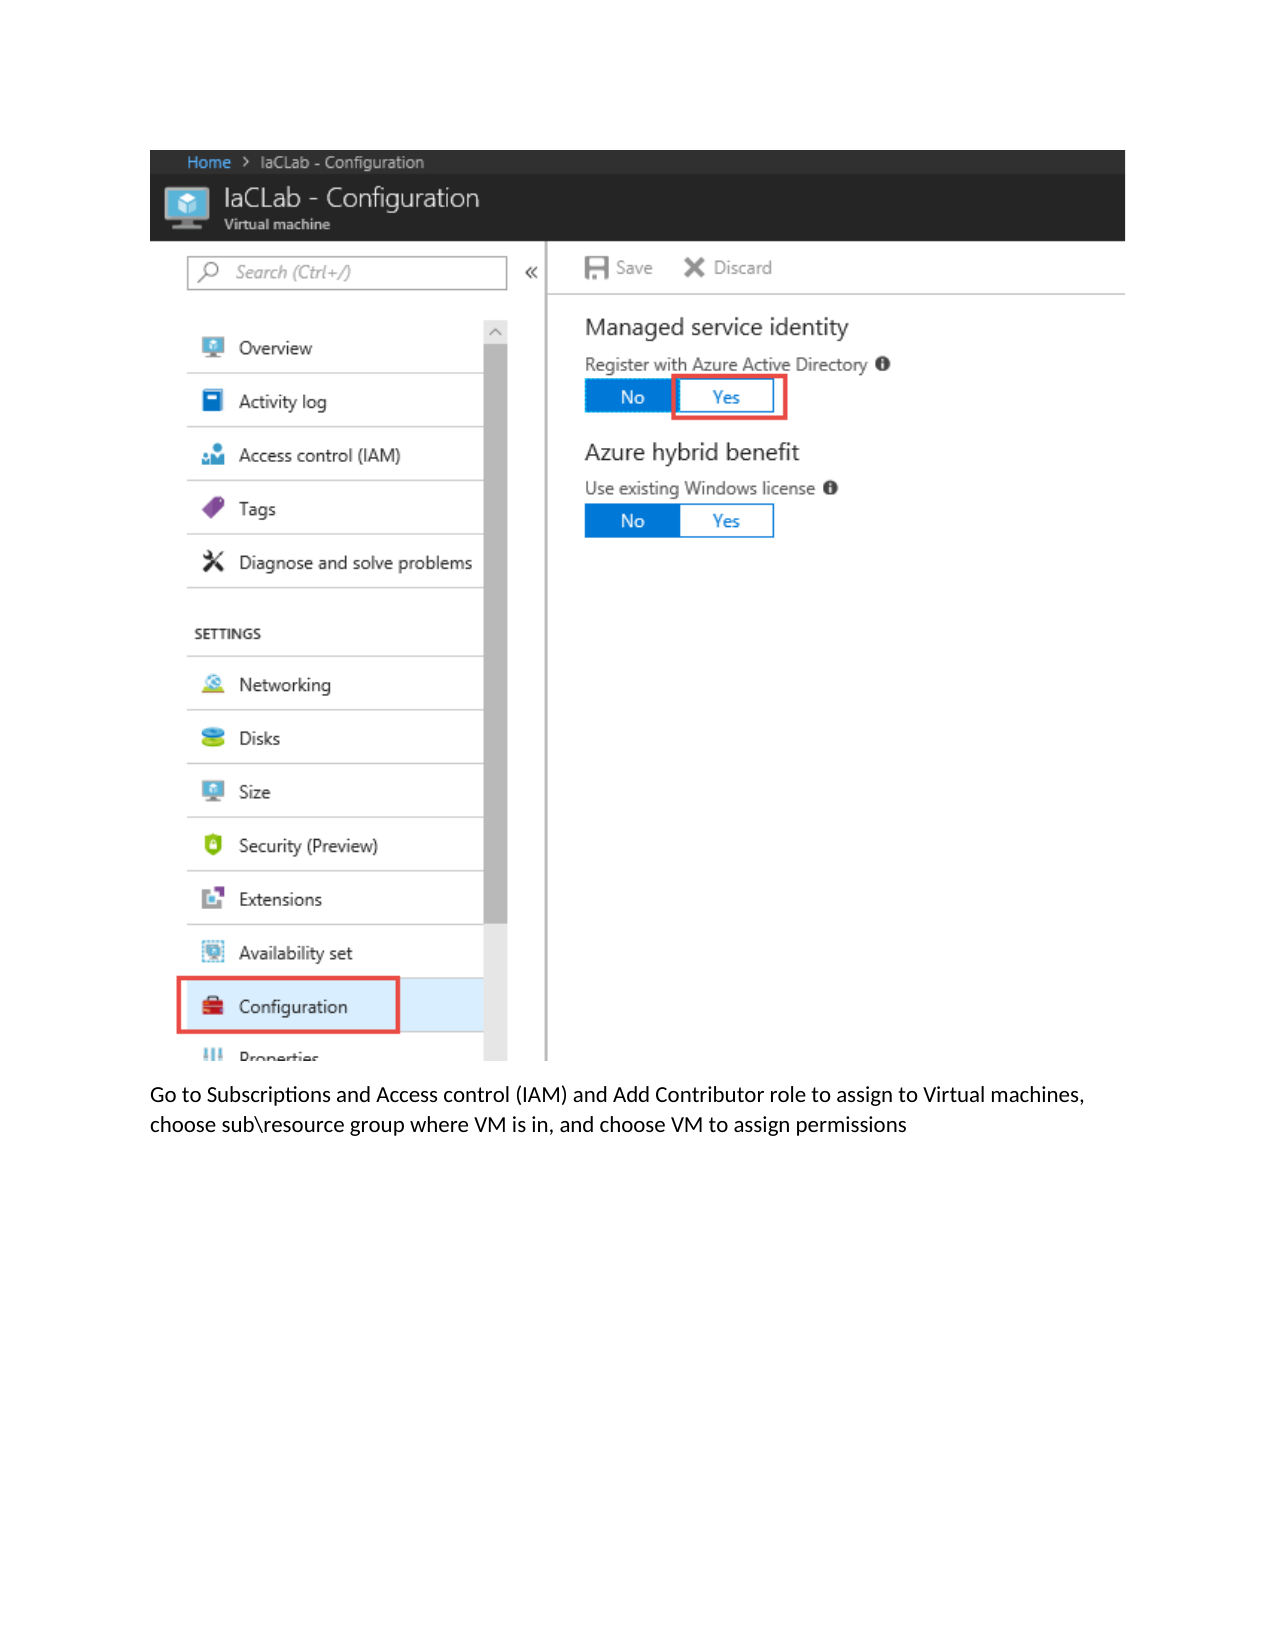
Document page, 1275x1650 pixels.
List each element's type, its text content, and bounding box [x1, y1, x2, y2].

text Go to Subscriptions and Access control (IAM) and Add Contributor role to assign to Virtual machines, choose sub\resource group where VM is in, and choose VM to assign permissions [150, 1080, 1125, 1138]
picture [150, 150, 1125, 1061]
